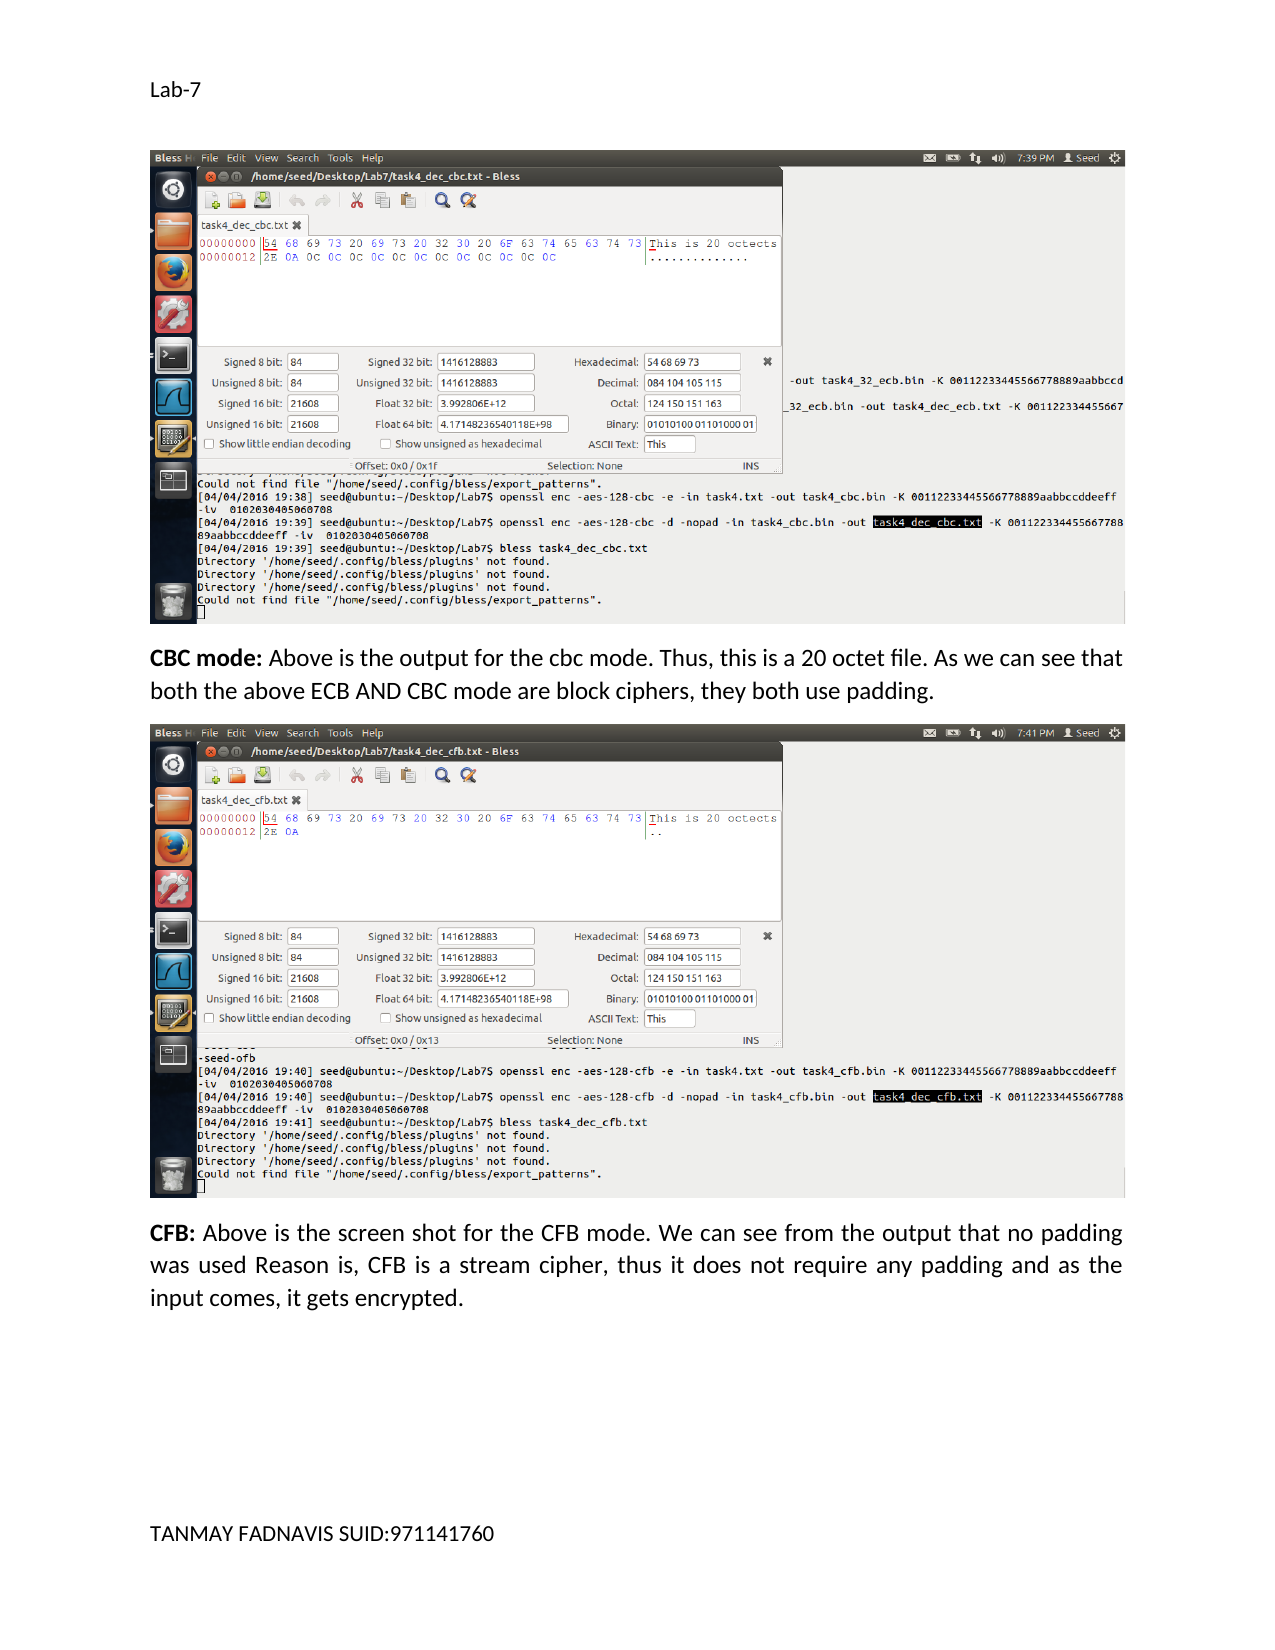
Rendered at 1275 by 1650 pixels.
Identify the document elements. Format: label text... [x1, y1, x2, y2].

picture [150, 724, 1125, 1198]
text CBC mode: Above is the output for the cbc mode. Thus, this is a 20 octet file. As we can see that both the above ECB AND CBC mode are block ciphers, they both use padding. [150, 642, 1125, 706]
picture [150, 150, 1125, 624]
text CFB: Above is the screen shot for the CFB mode. We can see from the output that no padding was used Reason is, CFB is a stream cipher, thus it does not require any padding and as the input comes, it gets encrypted. [150, 1217, 1125, 1313]
